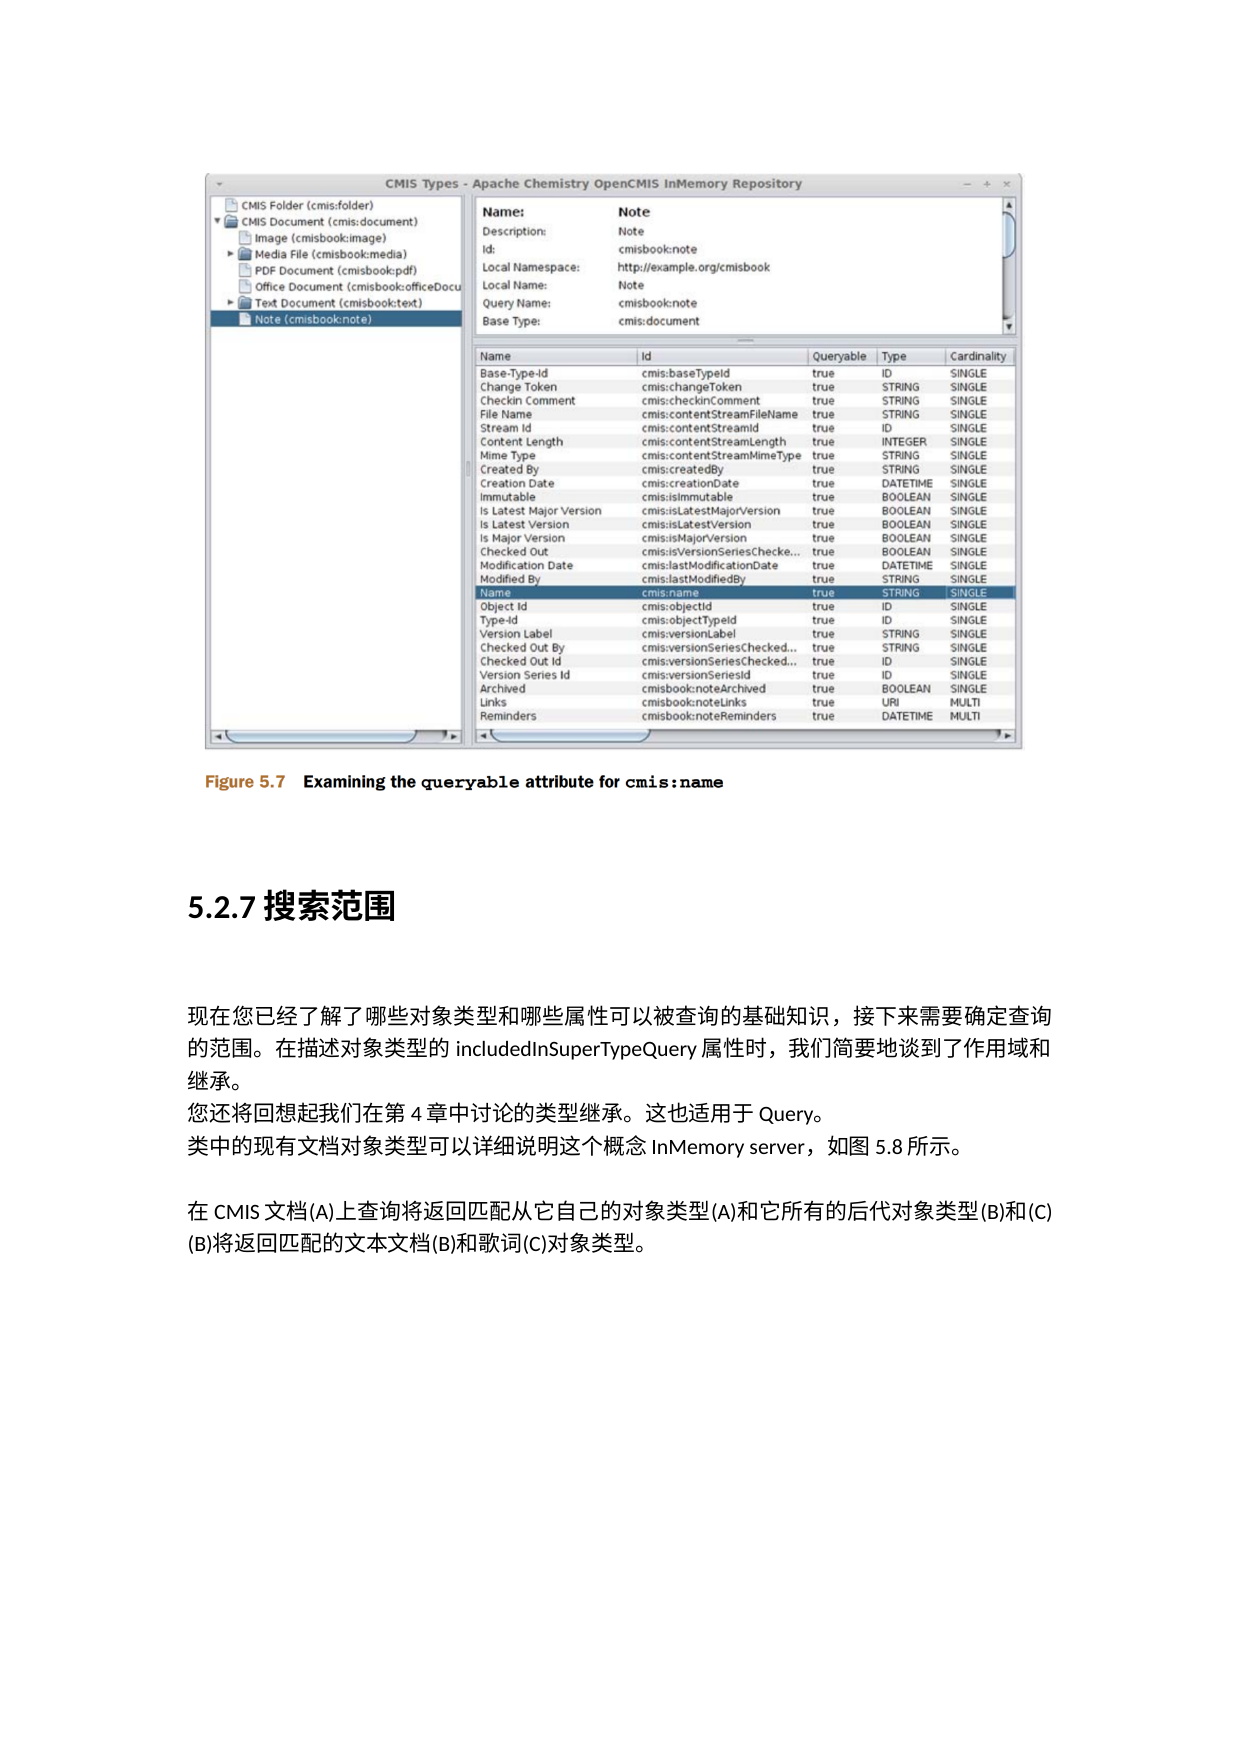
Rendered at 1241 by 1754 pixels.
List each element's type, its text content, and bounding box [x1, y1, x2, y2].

text 类中的现有文档对象类型可以详细说明这个概念InMemory server，如图5.8所示。 [187, 1128, 1053, 1161]
text 现在您已经了解了哪些对象类型和哪些属性可以被查询的基础知识，接下来需要确定查询的范围。在描述对象类型的includedInSuperTypeQuery属性时，我们简要地谈到了作用域和继承。 [187, 998, 1053, 1096]
picture [187, 162, 1053, 810]
text 您还将回想起我们在第4章中讨论的类型继承。这也适用于Query。 [187, 1096, 1053, 1128]
subtitle 5.2.7 搜索范围 [187, 872, 1053, 937]
text 在CMIS文档(A)上查询将返回匹配从它自己的对象类型(A)和它所有的后代对象类型(B)和(C)(B)将返回匹配的文本文档(B)和歌词(C)对象类型。 [187, 1193, 1053, 1258]
